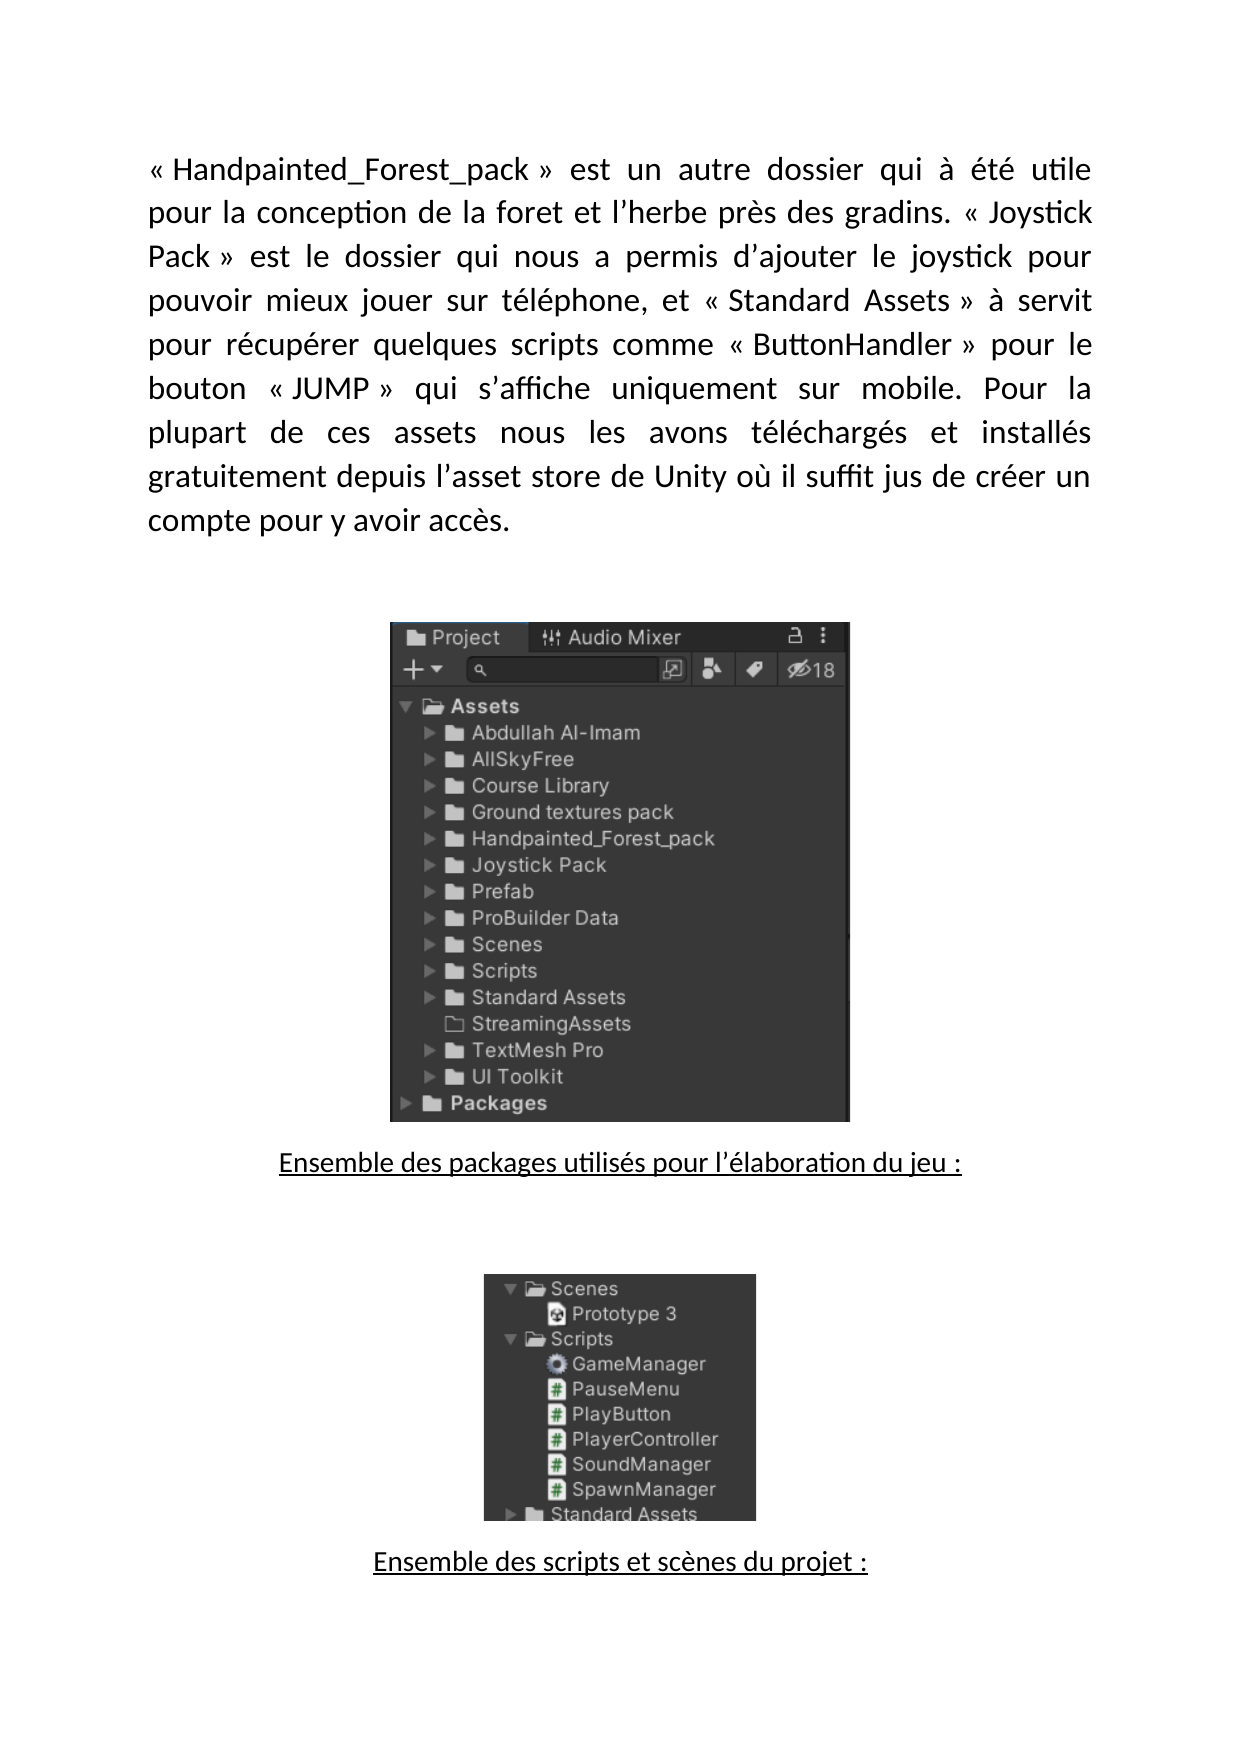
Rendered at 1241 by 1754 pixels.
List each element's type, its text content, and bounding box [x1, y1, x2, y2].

picture [390, 622, 851, 1122]
text Ensemble des scripts et scènes du projet : [148, 1254, 1093, 1579]
picture [483, 1274, 757, 1521]
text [148, 148, 1093, 540]
